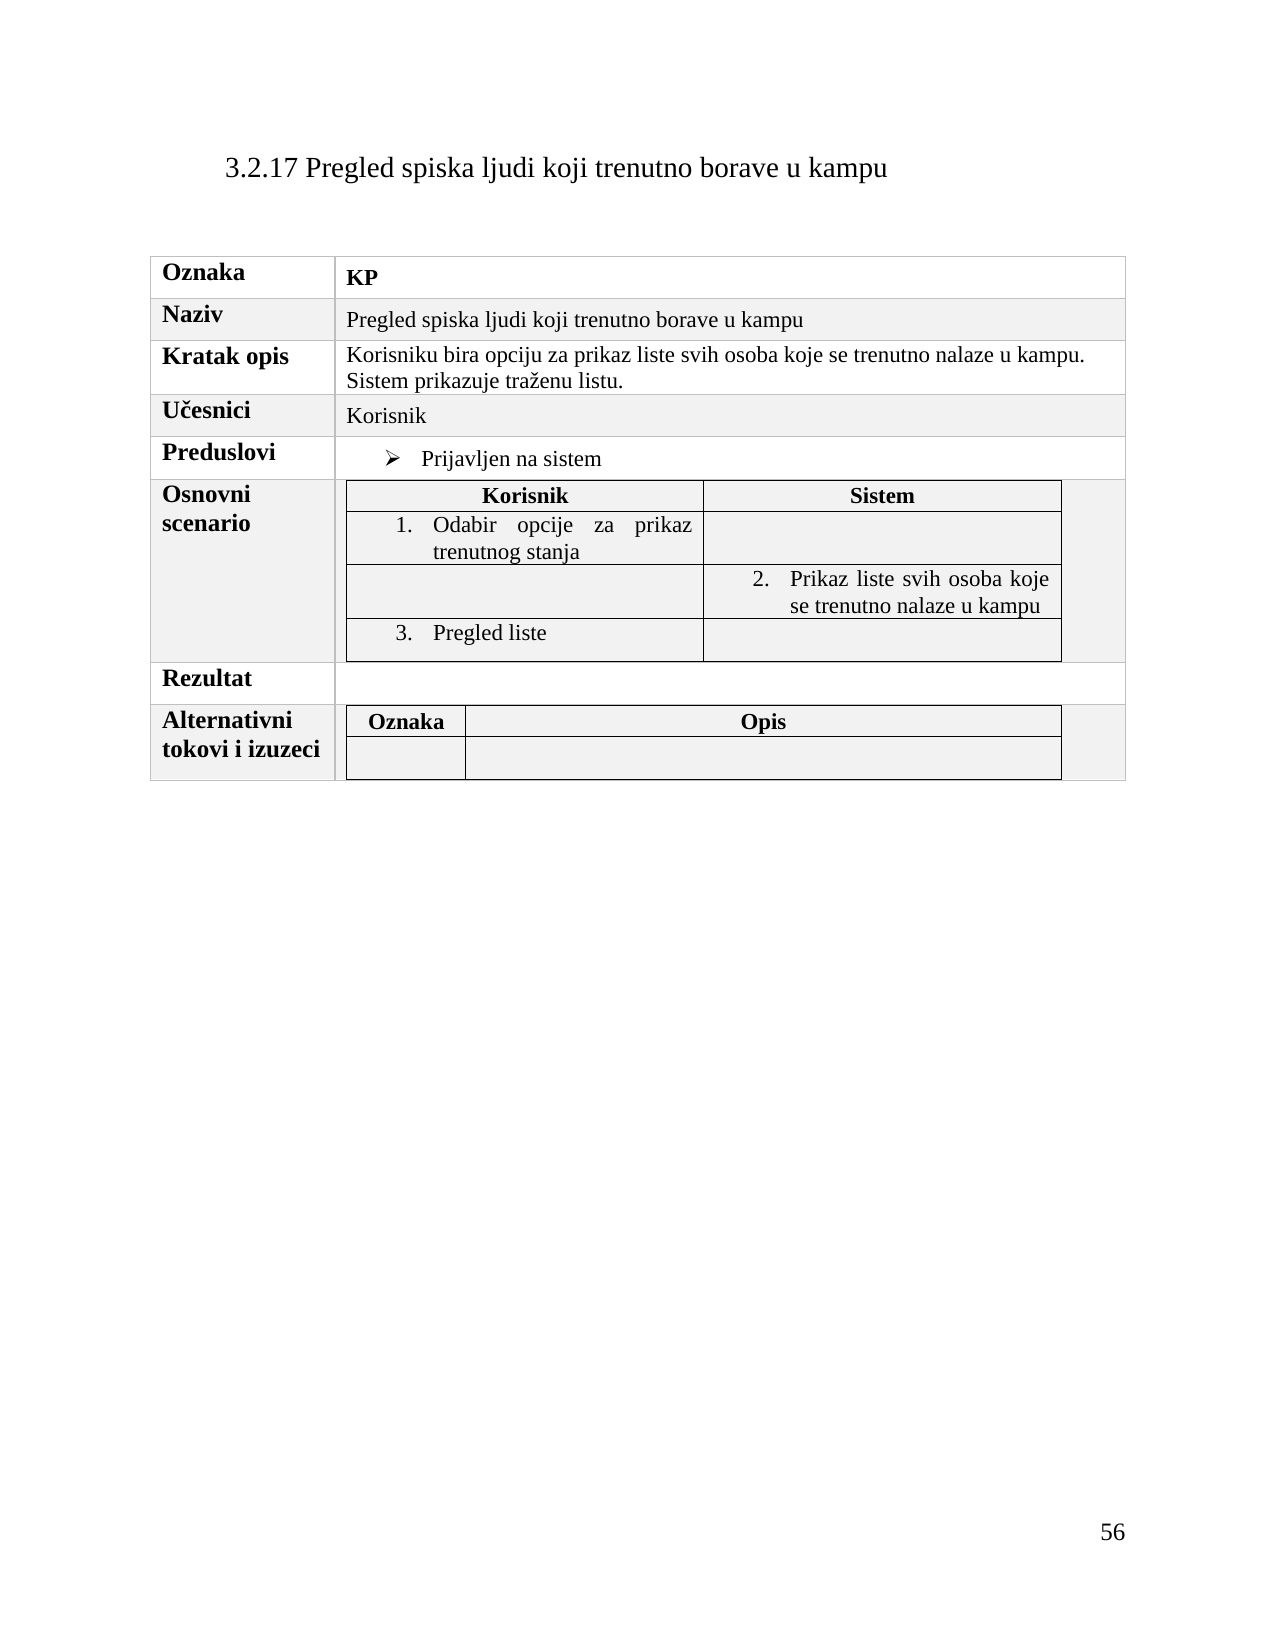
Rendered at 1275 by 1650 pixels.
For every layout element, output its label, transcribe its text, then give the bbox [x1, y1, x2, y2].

table_cell Rezultat [151, 663, 334, 704]
table_cell Alternativni tokovi i izuzeci [151, 705, 334, 779]
table_cell [336, 705, 346, 779]
table_cell [704, 512, 1061, 564]
table_cell Prijavljen na sistem [336, 437, 1125, 478]
table_cell [704, 481, 1061, 511]
table_cell [704, 619, 1061, 661]
table_cell [347, 481, 703, 511]
table_cell Korisnik [336, 395, 1125, 436]
table_cell [347, 737, 465, 779]
table_cell Osnovni scenario [151, 480, 334, 662]
text 3.2.17 Pregled spiska ljudi koji trenutno borave u kampu [150, 150, 1125, 183]
table_cell Naziv [151, 299, 334, 340]
table_cell [347, 619, 703, 661]
table_cell [336, 480, 346, 662]
table_cell [1062, 705, 1125, 779]
table_cell [1062, 480, 1125, 662]
table_cell [704, 565, 1061, 618]
table_header KP [336, 257, 1125, 298]
table_cell [347, 512, 703, 564]
table_cell Pregled spiska ljudi koji trenutno borave u kampu [336, 299, 1125, 340]
table_cell [347, 565, 703, 618]
table_header Oznaka [151, 257, 334, 298]
table_cell Kratak opis [151, 341, 334, 394]
table_cell [466, 706, 1061, 736]
table_cell [347, 706, 465, 736]
table_cell Preduslovi [151, 437, 334, 478]
table_cell [466, 737, 1061, 779]
table_cell [336, 663, 1125, 704]
table_cell Korisniku bira opciju za prikaz liste svih osoba koje se trenutno nalaze u kampu. Sistem prikazuje traženu listu. [336, 341, 1125, 394]
table_cell Učesnici [151, 395, 334, 436]
